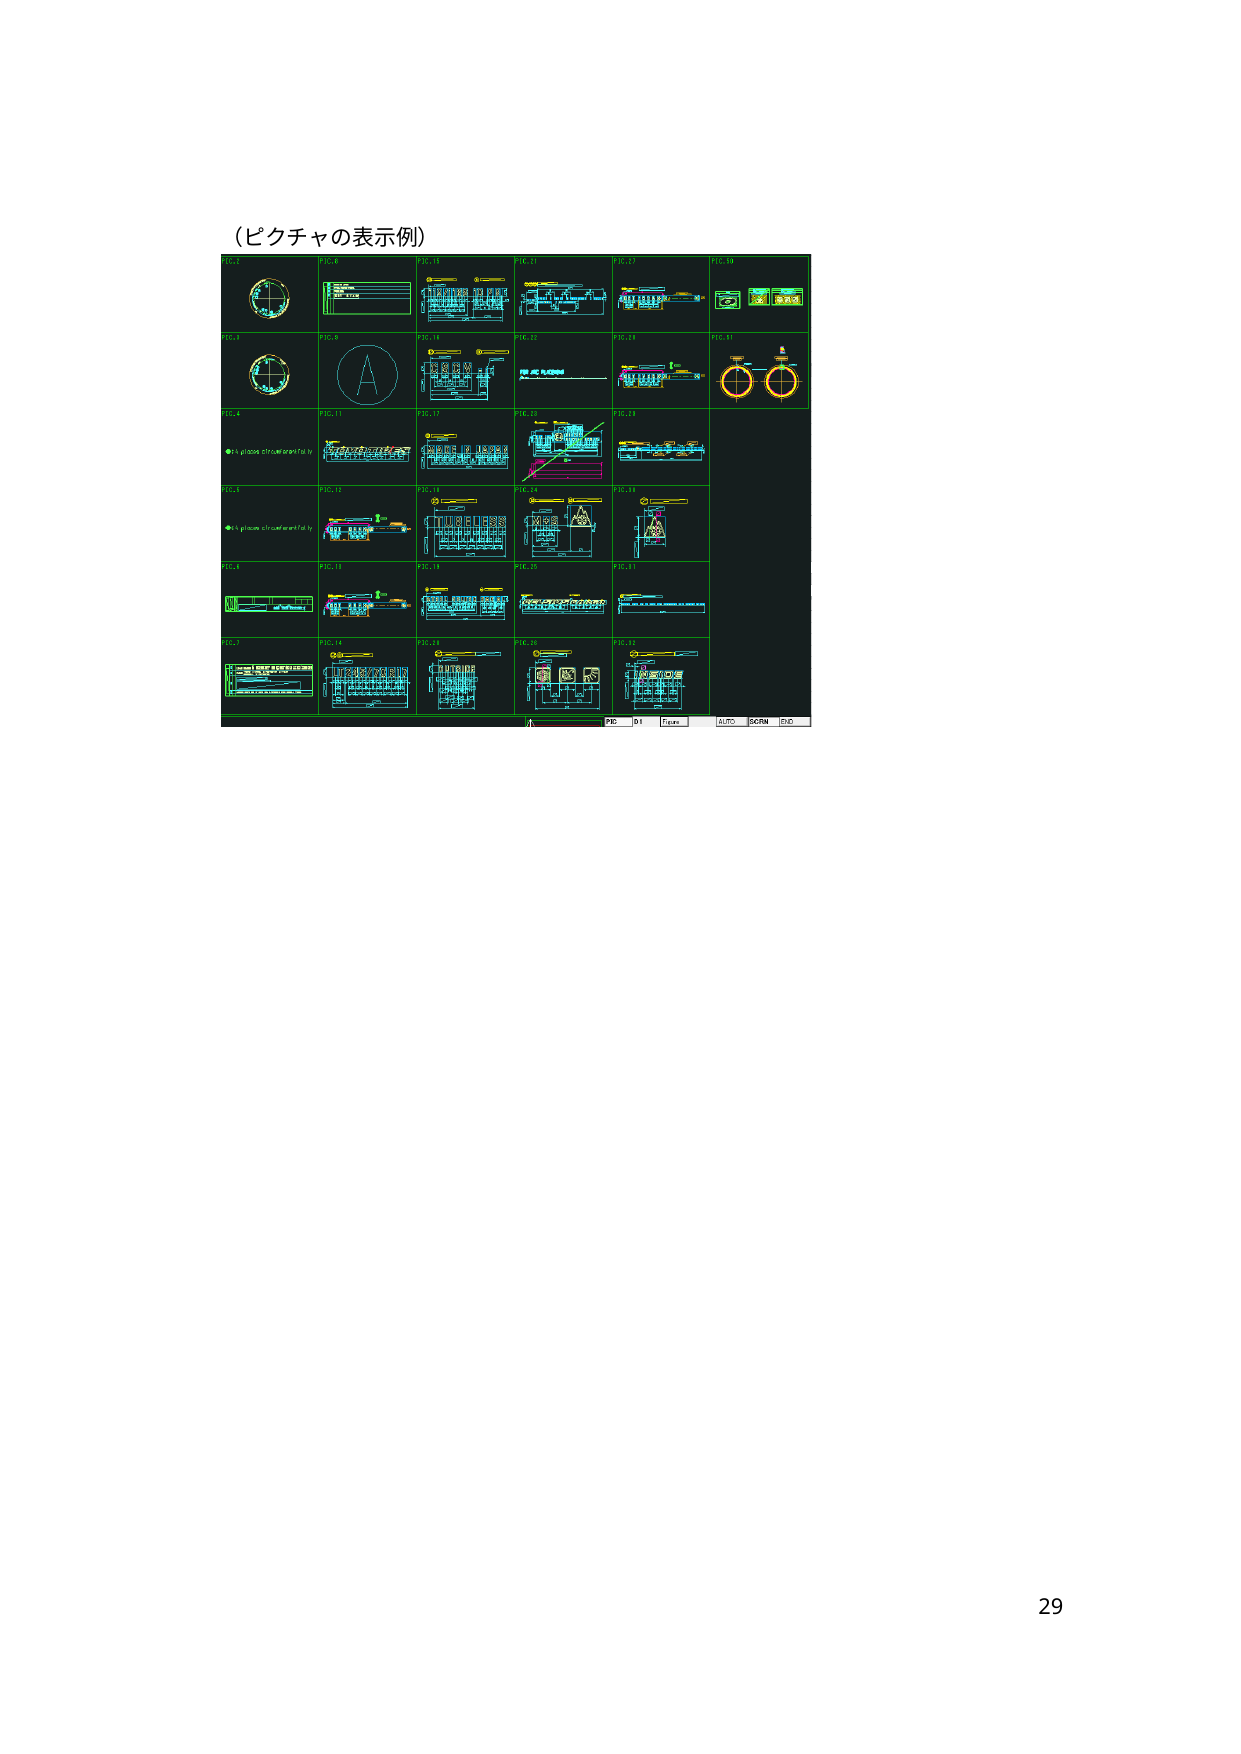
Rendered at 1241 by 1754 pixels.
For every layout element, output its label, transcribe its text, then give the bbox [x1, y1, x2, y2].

picture [221, 254, 812, 727]
text （ピクチャの表示例） [177, 217, 1063, 254]
